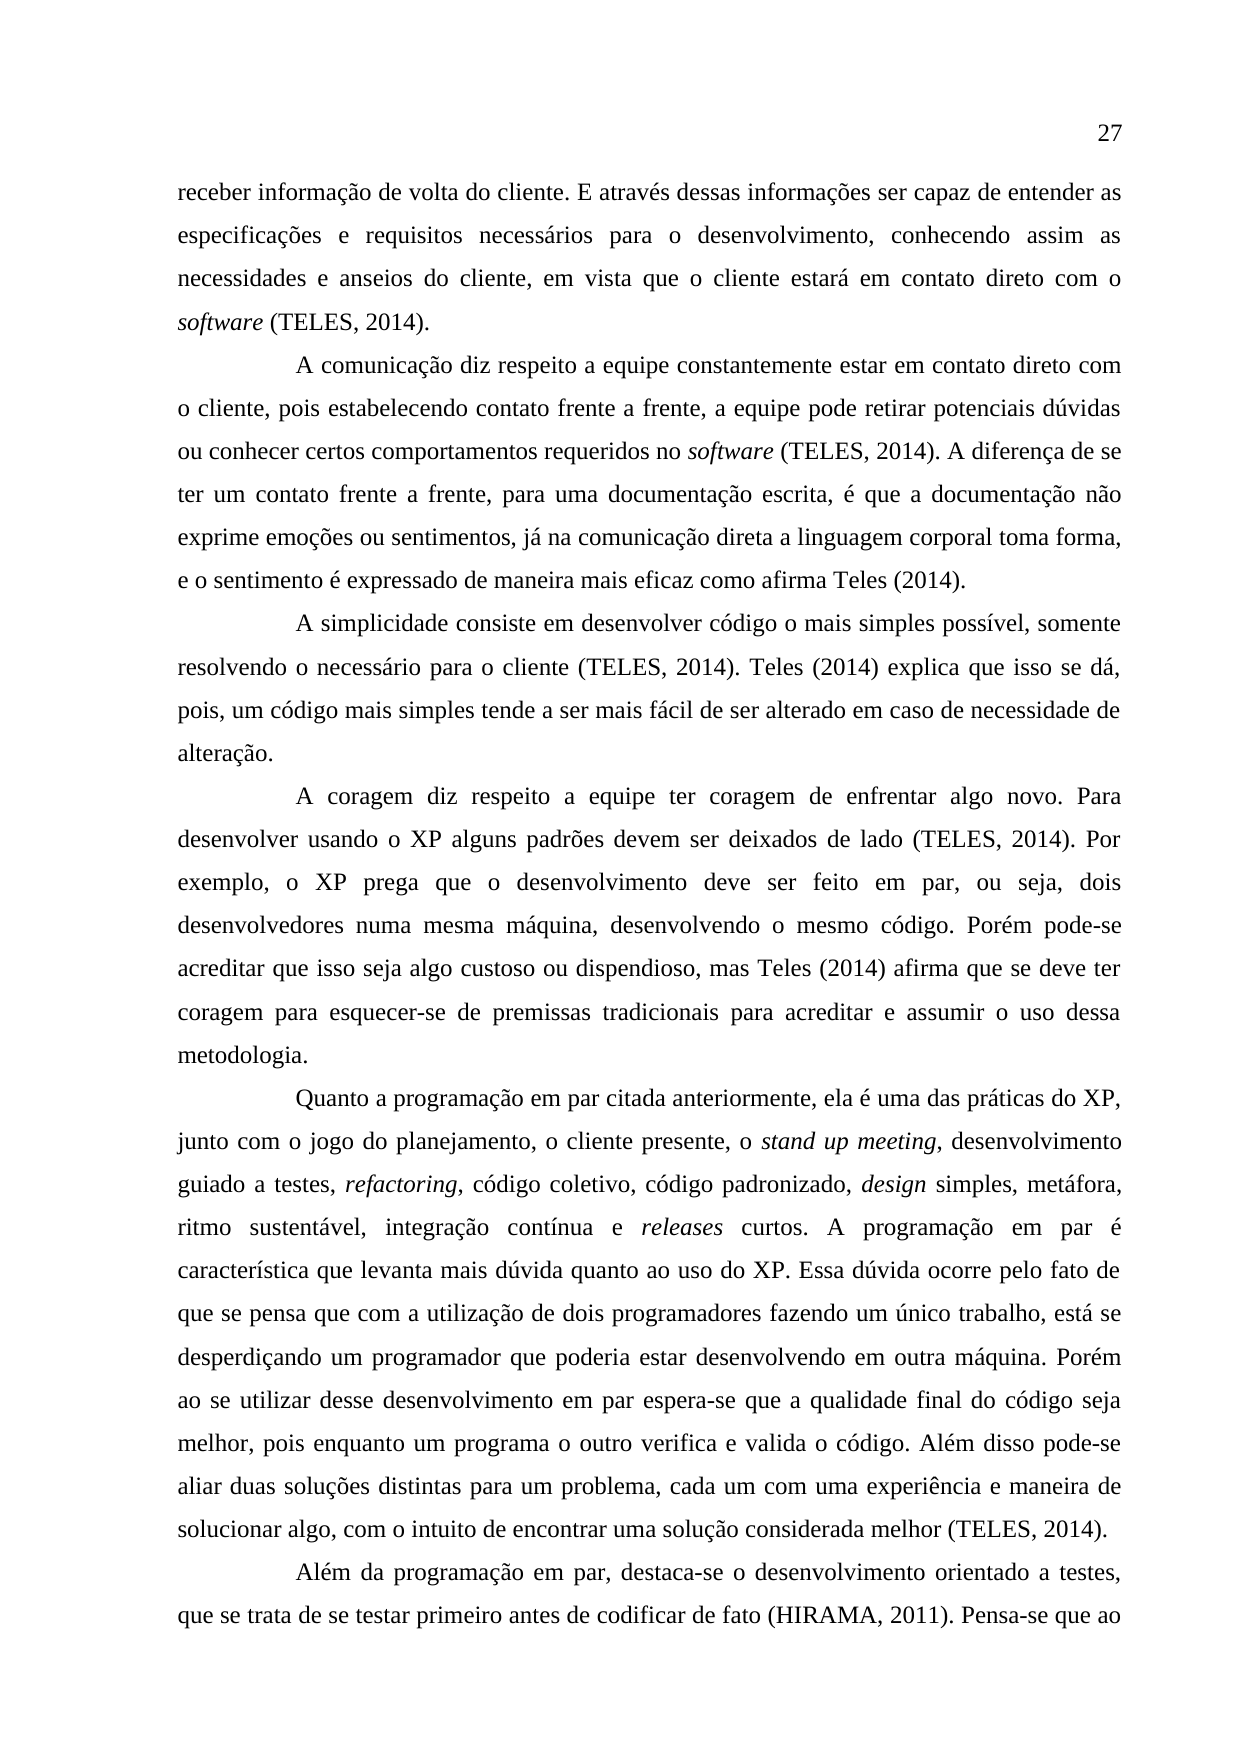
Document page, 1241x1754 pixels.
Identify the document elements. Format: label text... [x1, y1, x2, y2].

text A coragem diz respeito a equipe ter coragem de enfrentar algo novo. Para desenvolver usando o XP alguns padrões devem ser deixados de lado (TELES, 2014). Por exemplo, o XP prega que o desenvolvimento deve ser feito em par, ou seja, dois desenvolvedores numa mesma máquina, desenvolvendo o mesmo código. Porém pode-se acreditar que isso seja algo custoso ou dispendioso, mas Teles (2014) afirma que se deve ter coragem para esquecer-se de premissas tradicionais para acreditar e assumir o uso dessa metodologia. [177, 781, 1122, 1068]
text Quanto a programação em par citada anteriormente, ela é uma das práticas do XP, junto com o jogo do planejamento, o cliente presente, o stand up meeting, desenvolvimento guiado a testes, refactoring, código coletivo, código padronizado, design simples, metáfora, ritmo sustentável, integração contínua e releases curtos. A programação em par é característica que levanta mais dúvida quanto ao uso do XP. Essa dúvida ocorre pelo fato de que se pensa que com a utilização de dois programadores fazendo um único trabalho, está se desperdiçando um programador que poderia estar desenvolvendo em outra máquina. Porém ao se utilizar desse desenvolvimento em par espera-se que a qualidade final do código seja melhor, pois enquanto um programa o outro verifica e valida o código. Além disso pode-se aliar duas soluções distintas para um problema, cada um com uma experiência e maneira de solucionar algo, com o intuito de encontrar uma solução considerada melhor (TELES, 2014). [177, 1083, 1122, 1543]
text A simplicidade consiste em desenvolver código o mais simples possível, somente resolvendo o necessário para o cliente (TELES, 2014). Teles (2014) explica que isso se dá, pois, um código mais simples tende a ser mais fácil de ser alterado em caso de necessidade de alteração. [177, 608, 1122, 767]
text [177, 1557, 1122, 1629]
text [177, 177, 1122, 335]
text A comunicação diz respeito a equipe constantemente estar em contato direto com o cliente, pois estabelecendo contato frente a frente, a equipe pode retirar potenciais dúvidas ou conhecer certos comportamentos requeridos no software (TELES, 2014). A diferença de se ter um contato frente a frente, para uma documentação escrita, é que a documentação não exprime emoções ou sentimentos, já na comunicação direta a linguagem corporal toma forma, e o sentimento é expressado de maneira mais eficaz como afirma Teles (2014). [177, 350, 1122, 594]
